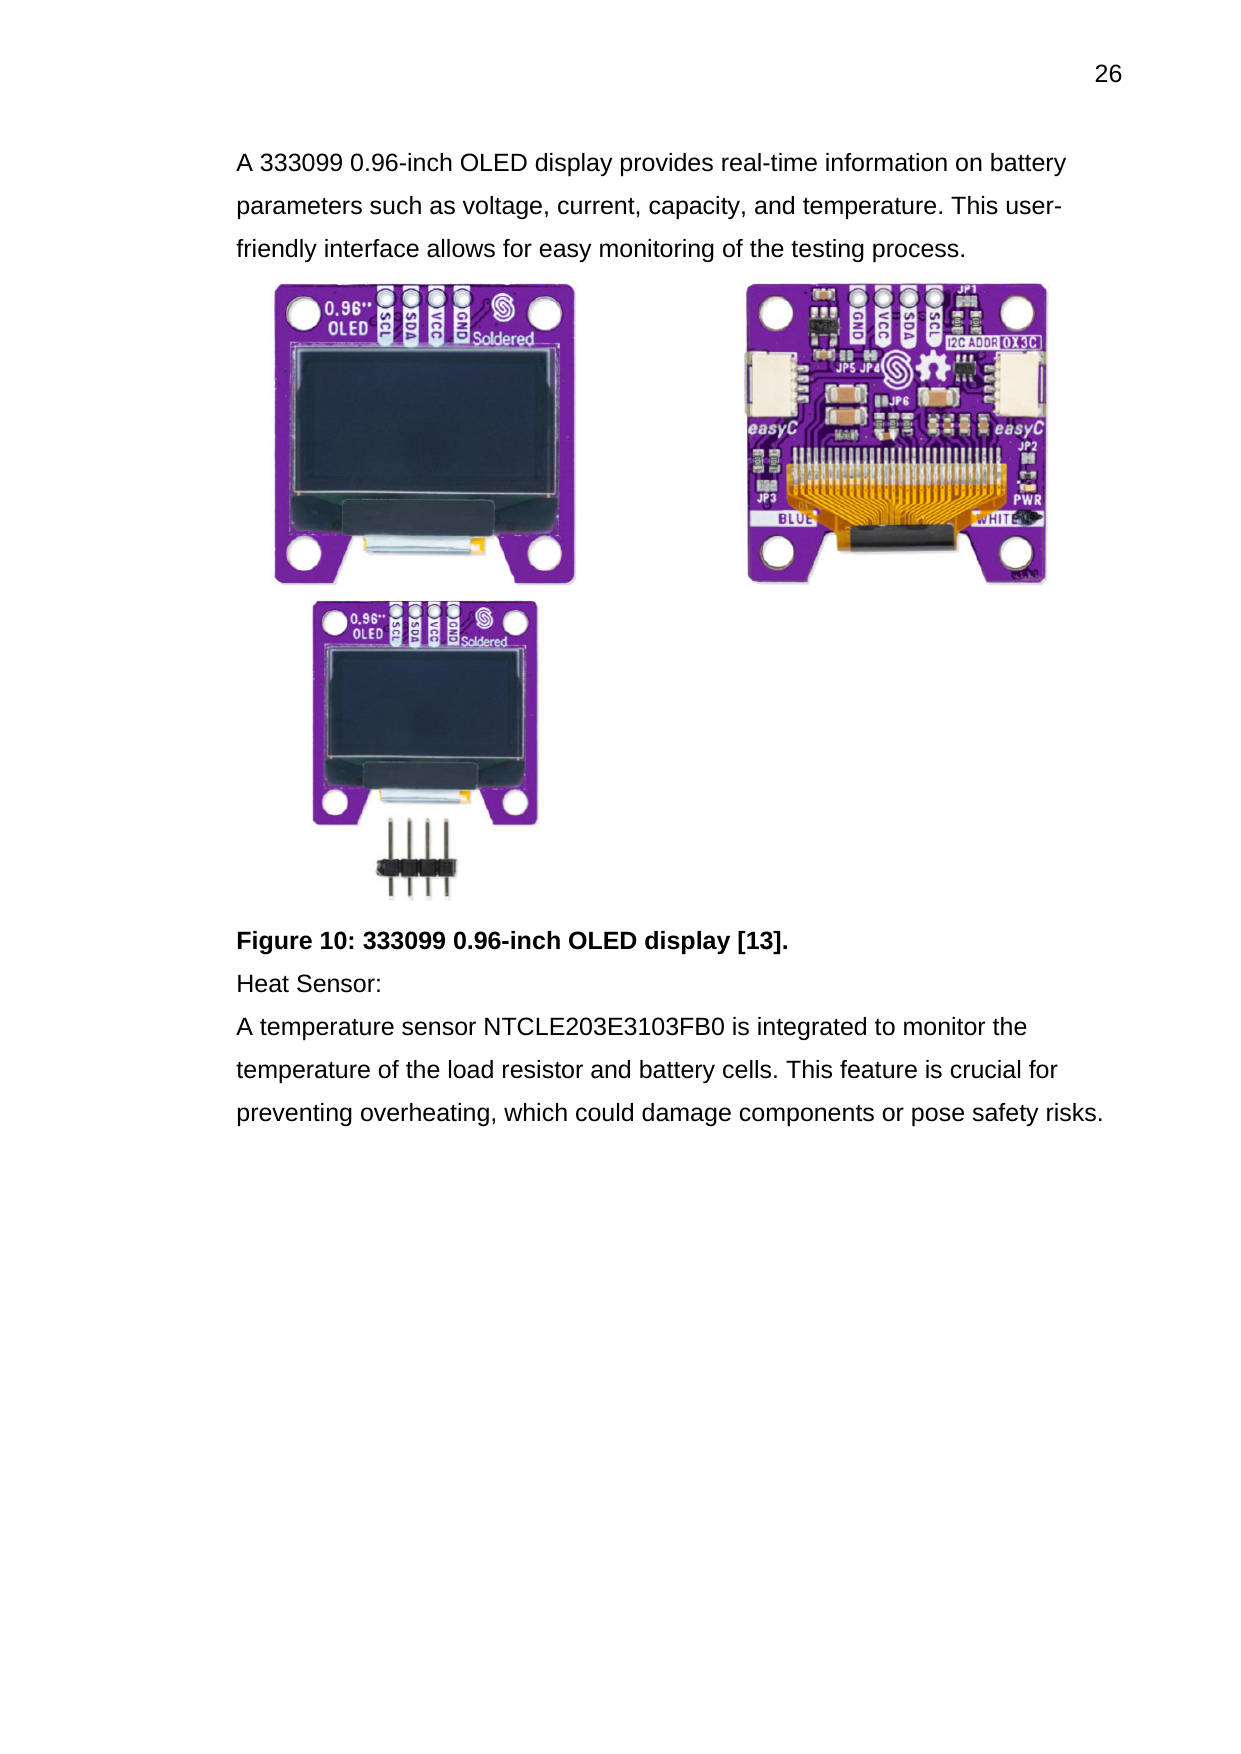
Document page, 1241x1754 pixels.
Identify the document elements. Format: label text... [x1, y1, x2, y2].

text A temperature sensor NTCLE203E3103FB0 is integrated to monitor the temperature of the load resistor and battery cells. This feature is crucial for preventing overheating, which could damage components or pose safety risks. [236, 1012, 1122, 1127]
text A 333099 0.96-inch OLED display provides real-time information on battery parameters such as voltage, current, capacity, and temperature. This user-friendly interface allows for easy monitoring of the testing process. Figure 10: 333099 0.96-inch OLED display [13]. [236, 148, 1122, 277]
text A 333099 0.96-inch OLED display provides real-time information on battery parameters such as voltage, current, capacity, and temperature. This user-friendly interface allows for easy monitoring of the testing process. Figure 10: 333099 0.96-inch OLED display [13]. [236, 906, 1122, 954]
picture [236, 277, 1123, 906]
text Heat Sensor: [236, 969, 1122, 998]
